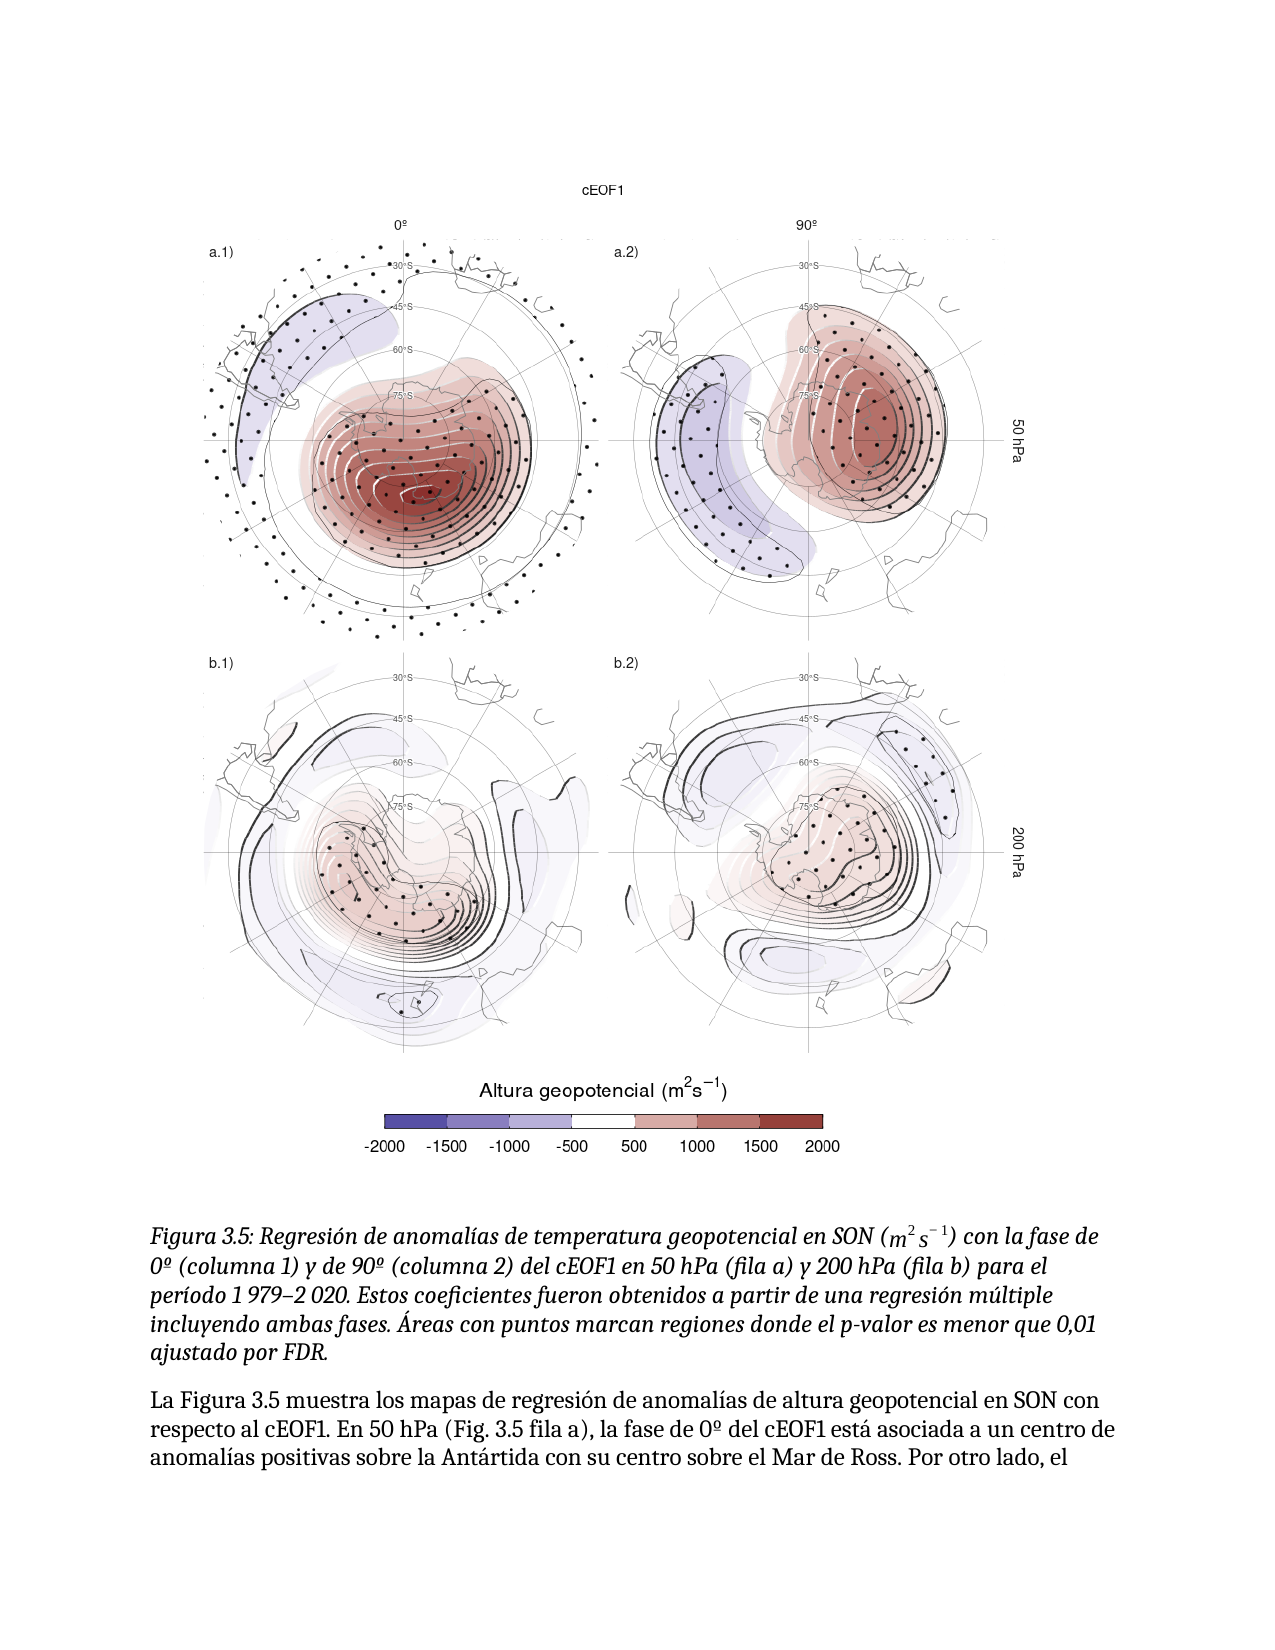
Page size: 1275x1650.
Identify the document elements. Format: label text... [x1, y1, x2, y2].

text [150, 1386, 1125, 1472]
text Figura 3.5: Regresión de anomalías de temperatura geopotencial en SON () con la fase de 0º (columna 1) y de 90º (columna 2) del cEOF1 en 50 hPa (fila a) y 200 hPa (fila b) para el período 1 979–2 020. Estos coeficientes fueron obtenidos a partir de una regresión múltiple incluyendo ambas fases. Áreas con puntos marcan regiones donde el p-valor es menor que 0,01 ajustado por FDR. [150, 1221, 1125, 1367]
picture [168, 150, 1044, 1200]
